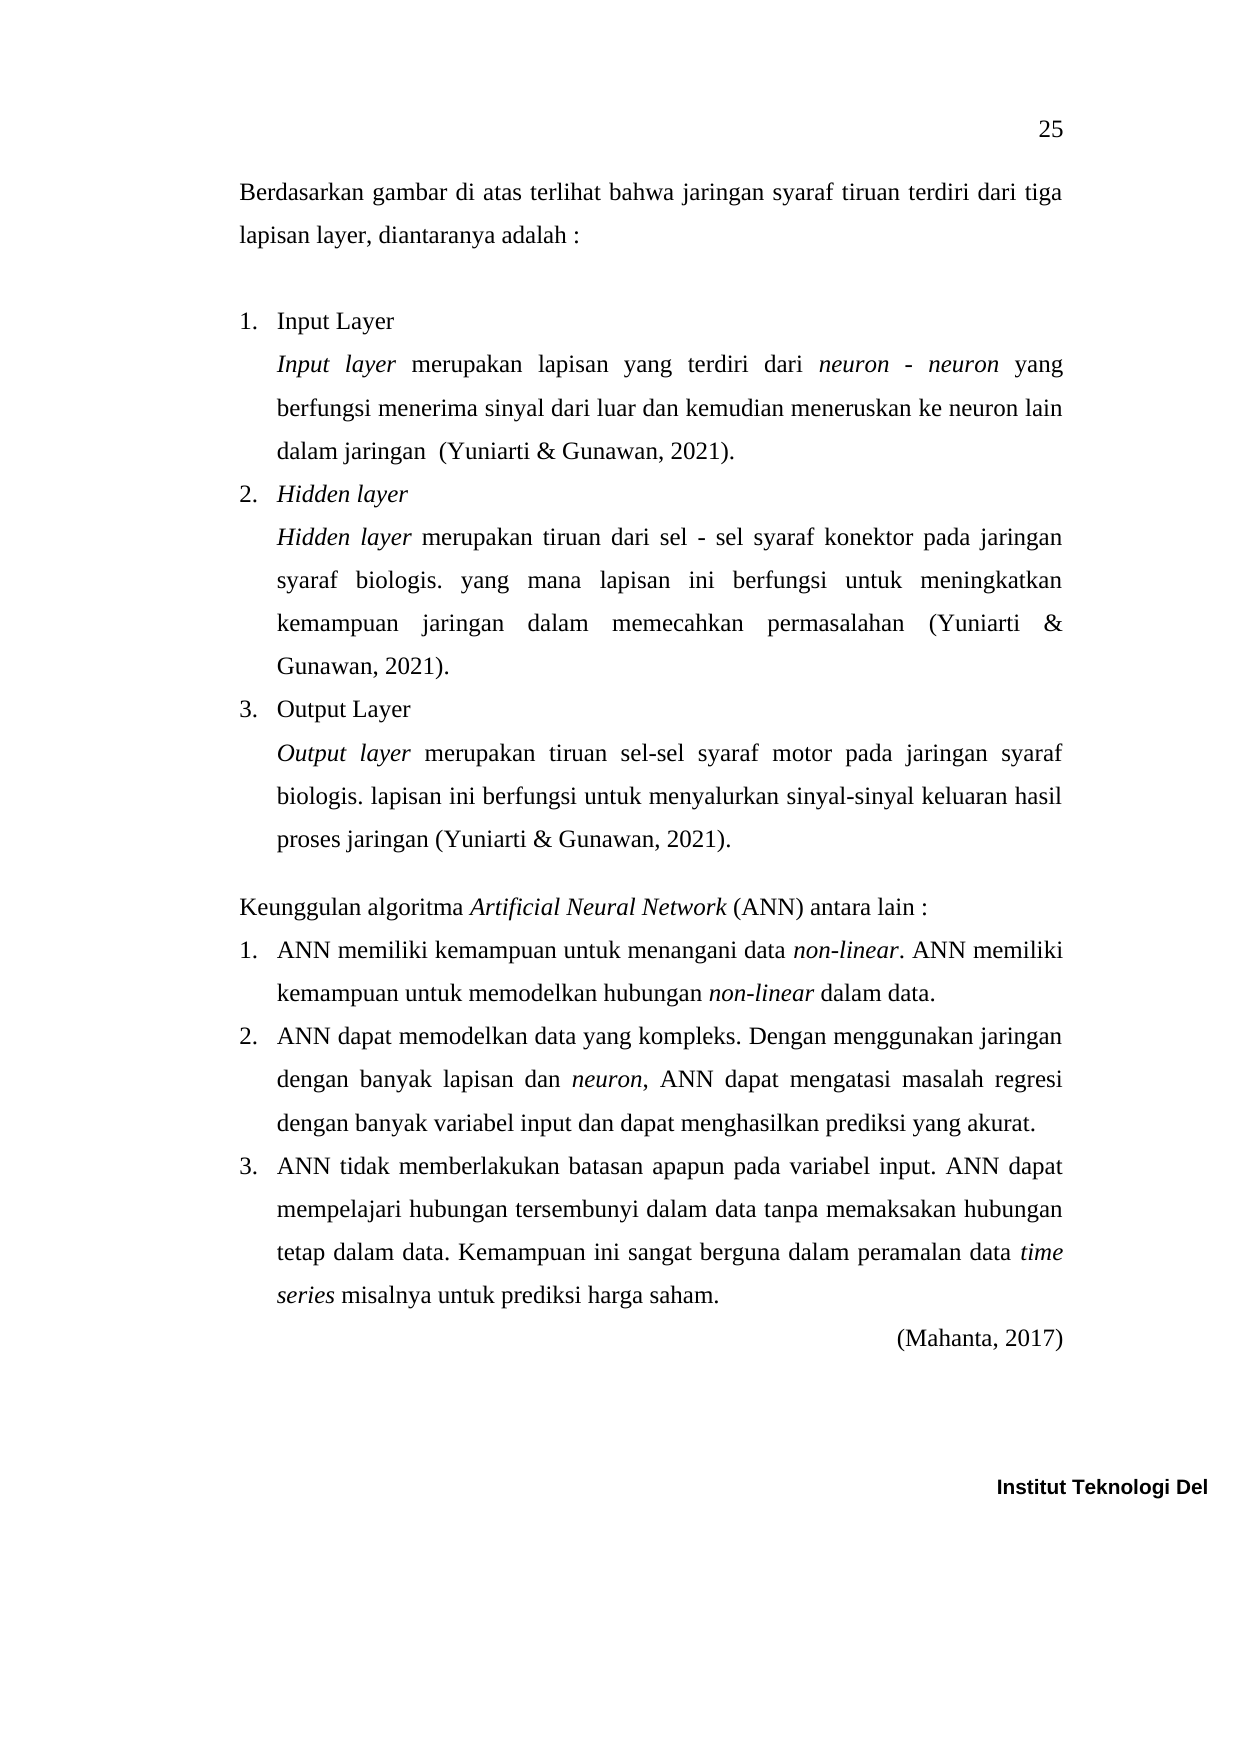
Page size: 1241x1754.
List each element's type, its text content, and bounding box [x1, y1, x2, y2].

text Output layer merupakan tiruan sel-sel syaraf motor pada jaringan syaraf biologis. lapisan ini berfungsi untuk menyalurkan sinyal-sinyal keluaran hasil proses jaringan (Yuniarti & Gunawan, 2021). [277, 738, 1063, 853]
text (Mahanta, 2017) [239, 1323, 1063, 1352]
text Keunggulan algoritma Artificial Neural Network (ANN) antara lain : [239, 892, 1063, 921]
list ANN dapat memodelkan data yang kompleks. Dengan menggunakan jaringan dengan banyak lapisan dan neuron, ANN dapat mengatasi masalah regresi dengan banyak variabel input dan dapat menghasilkan prediksi yang akurat. [239, 1021, 1063, 1136]
list ANN memiliki kemampuan untuk menangani data non-linear. ANN memiliki kemampuan untuk memodelkan hubungan non-linear dalam data. [239, 935, 1063, 1007]
text Input layer merupakan lapisan yang terdiri dari neuron - neuron yang berfungsi menerima sinyal dari luar dan kemudian meneruskan ke neuron lain dalam jaringan (Yuniarti & Gunawan, 2021). [277, 349, 1063, 464]
text Hidden layer merupakan tiruan dari sel - sel syaraf konektor pada jaringan syaraf biologis. yang mana lapisan ini berfungsi untuk meningkatkan kemampuan jaringan dalam memecahkan permasalahan (Yuniarti & Gunawan, 2021). [277, 522, 1063, 680]
text Berdasarkan gambar di atas terlihat bahwa jaringan syaraf tiruan terdiri dari tiga lapisan layer, diantaranya adalah : [239, 177, 1063, 249]
list Output Layer [239, 694, 1063, 723]
list ANN tidak memberlakukan batasan apapun pada variabel input. ANN dapat mempelajari hubungan tersembunyi dalam data tanpa memaksakan hubungan tetap dalam data. Kemampuan ini sangat berguna dalam peramalan data time series misalnya untuk prediksi harga saham. [239, 1151, 1063, 1309]
list Input Layer [239, 306, 1063, 335]
list Hidden layer [239, 479, 1063, 508]
